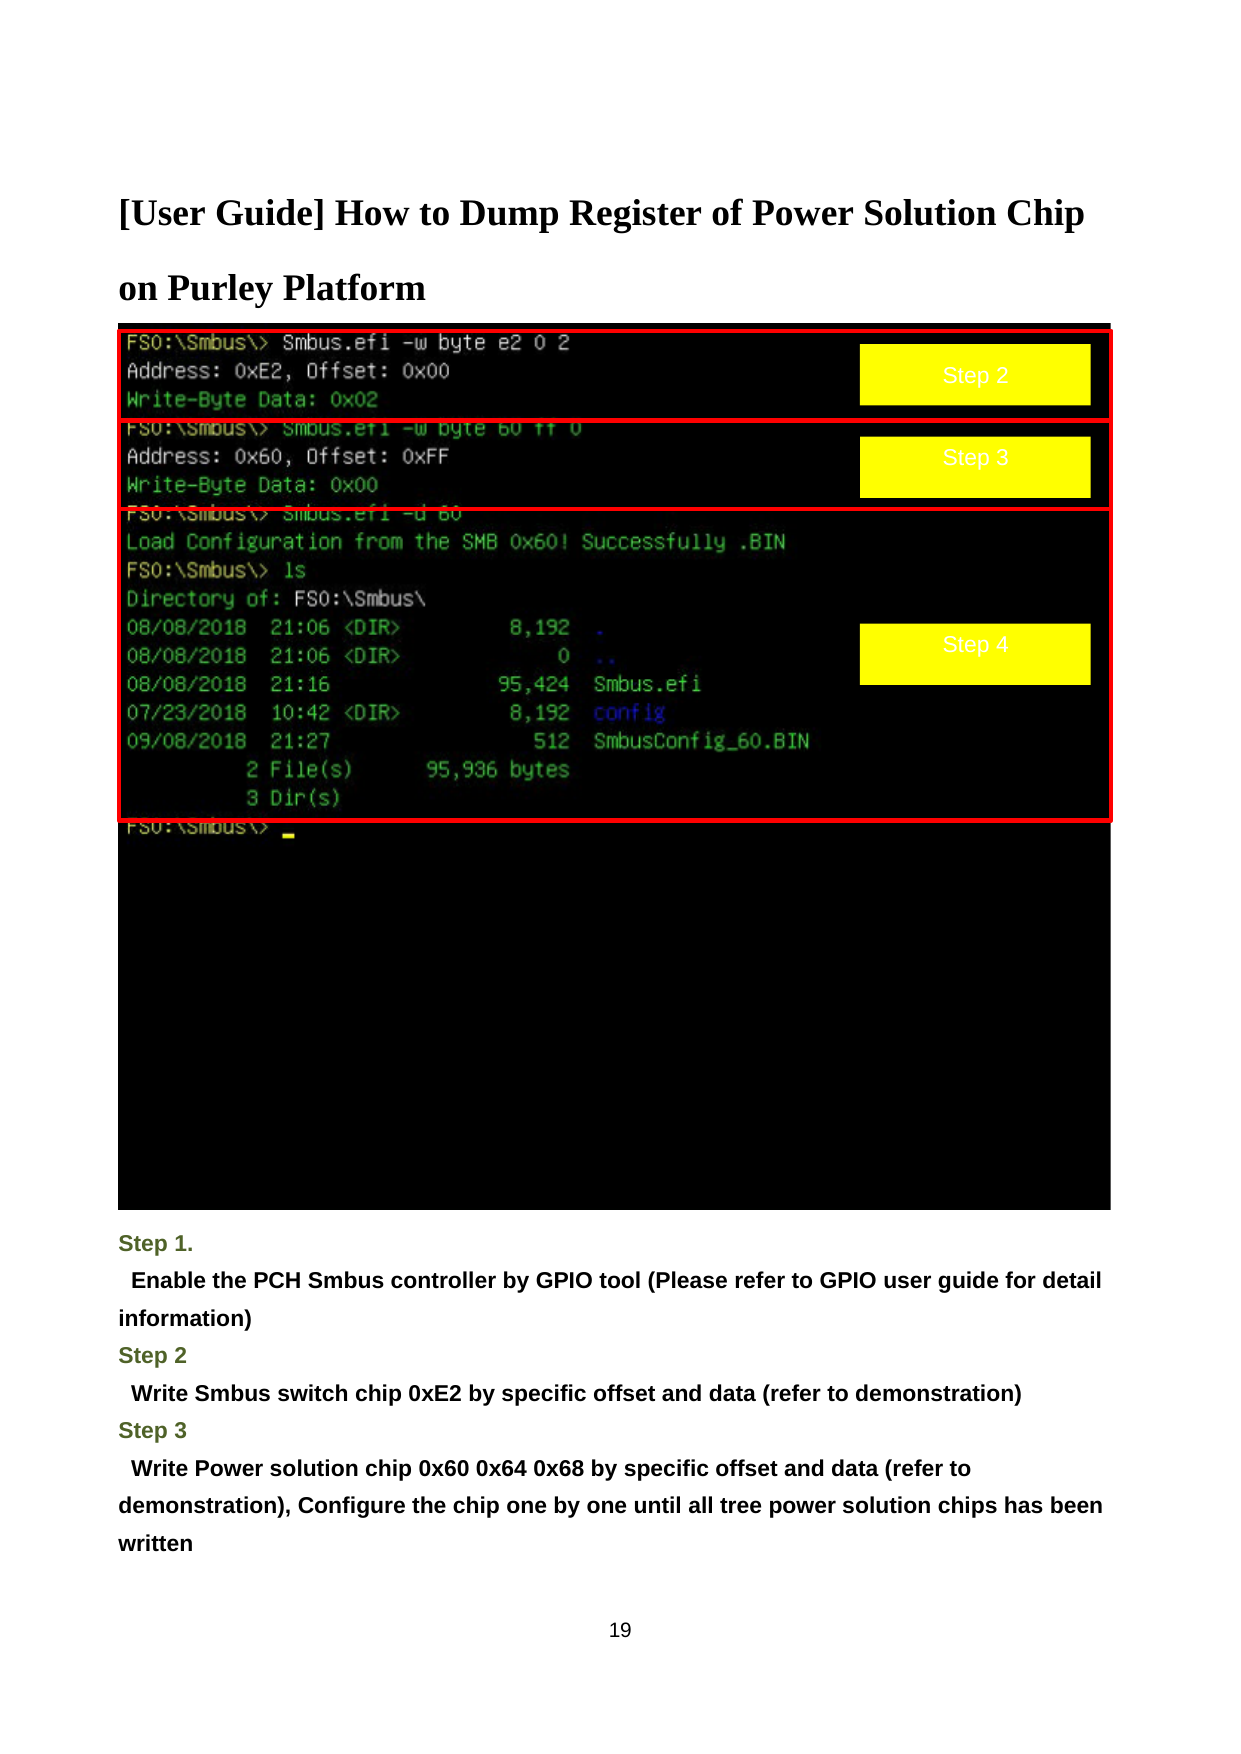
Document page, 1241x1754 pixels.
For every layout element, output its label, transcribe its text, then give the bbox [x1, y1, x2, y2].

picture [121, 423, 1109, 507]
text Step 1. [118, 1224, 1122, 1261]
text Write Smbus switch chip 0xE2 by specific offset and data (refer to demonstration) [118, 1374, 1122, 1411]
text Step 2 [118, 1336, 1122, 1374]
picture [118, 823, 1111, 1210]
title [User Guide] How to Dump Register of Power Solution Chip on Purley Platform [118, 174, 1122, 324]
text Step 3 [118, 1411, 1122, 1449]
picture [118, 323, 1111, 329]
text Enable the PCH Smbus controller by GPIO tool (Please refer to GPIO user guide for detail information) [118, 1261, 1122, 1336]
picture [121, 333, 1109, 418]
picture [121, 511, 1109, 818]
text Write Power solution chip 0x60 0x64 0x68 by specific offset and data (refer to demonstration), Configure the chip one by one until all tree power solution chips has been written [118, 1449, 1122, 1561]
